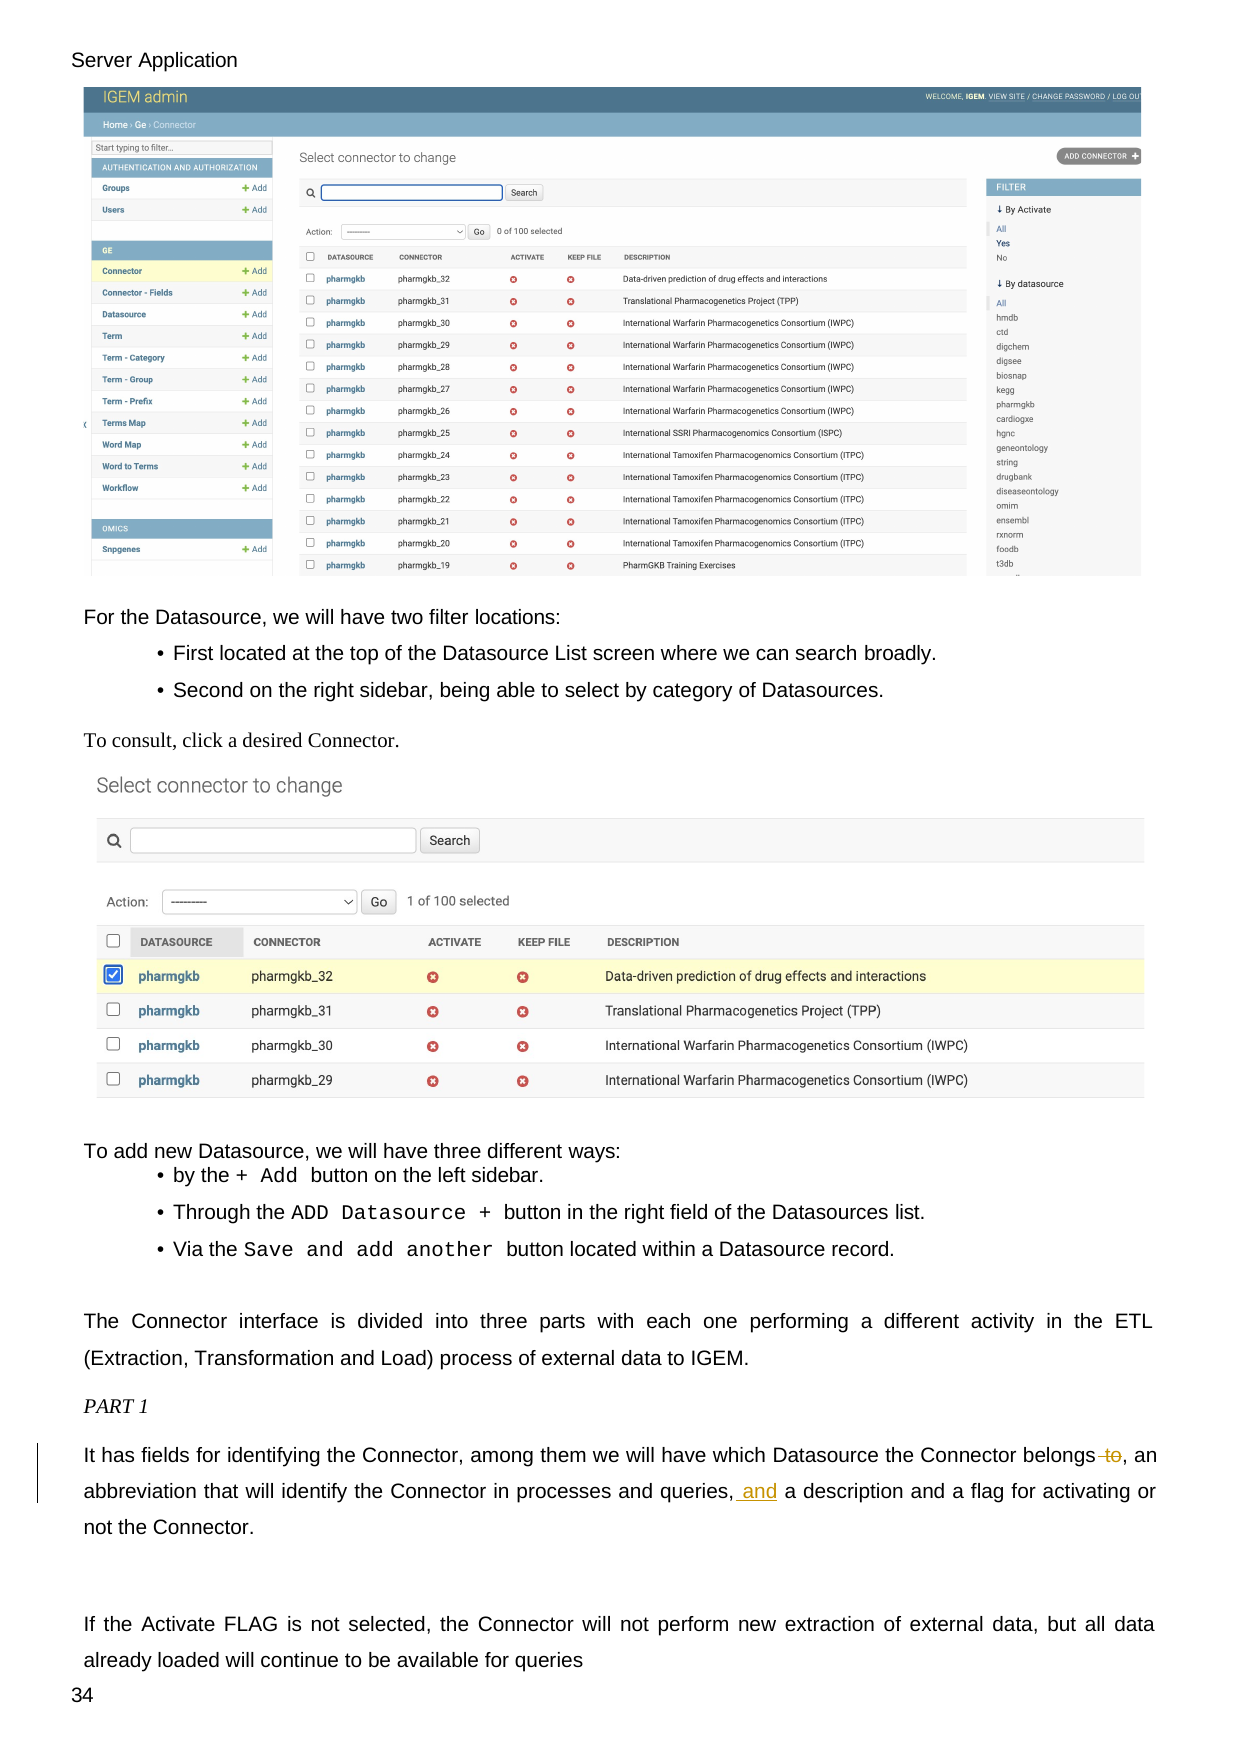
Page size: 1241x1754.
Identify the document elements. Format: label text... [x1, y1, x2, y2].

picture [83, 87, 1142, 576]
picture [96, 776, 1145, 1098]
text The Connector interface is divided into three parts with each one performing a different activity in the ETL (Extraction, Transformation and Load) process of external data to IGEM. [83, 1309, 1240, 1369]
text It has fields for identifying the Connector, among them we will have which Datasource the Connector belongs, an abbreviation that will identify the Connector in processes and queries, a description and a flag for activating or not the Connector. [83, 1443, 1157, 1539]
list Via the Save and add another button located within a Datasource record. [154, 1237, 1240, 1263]
subtitle For the Datasource, we will have two filter locations: [83, 605, 1240, 629]
text PART 1 [83, 1394, 1240, 1418]
list Through the ADD Datasource + button in the right field of the Datasources list. [154, 1200, 1240, 1226]
list First located at the top of the Datasource List screen where we can search broadly. [154, 641, 1240, 667]
list by the + Add button on the left sidebar. [154, 1163, 1240, 1188]
subtitle To add new Datasource, we will have three different ways: [83, 1139, 1240, 1163]
list Second on the right sidebar, being able to select by category of Datasources. [83, 678, 884, 704]
text To consult, click a desired Connector. [83, 728, 884, 752]
text If the Activate FLAG is not selected, the Connector will not perform new extraction of external data, but all data already loaded will continue to be available for queries [83, 1612, 1157, 1672]
